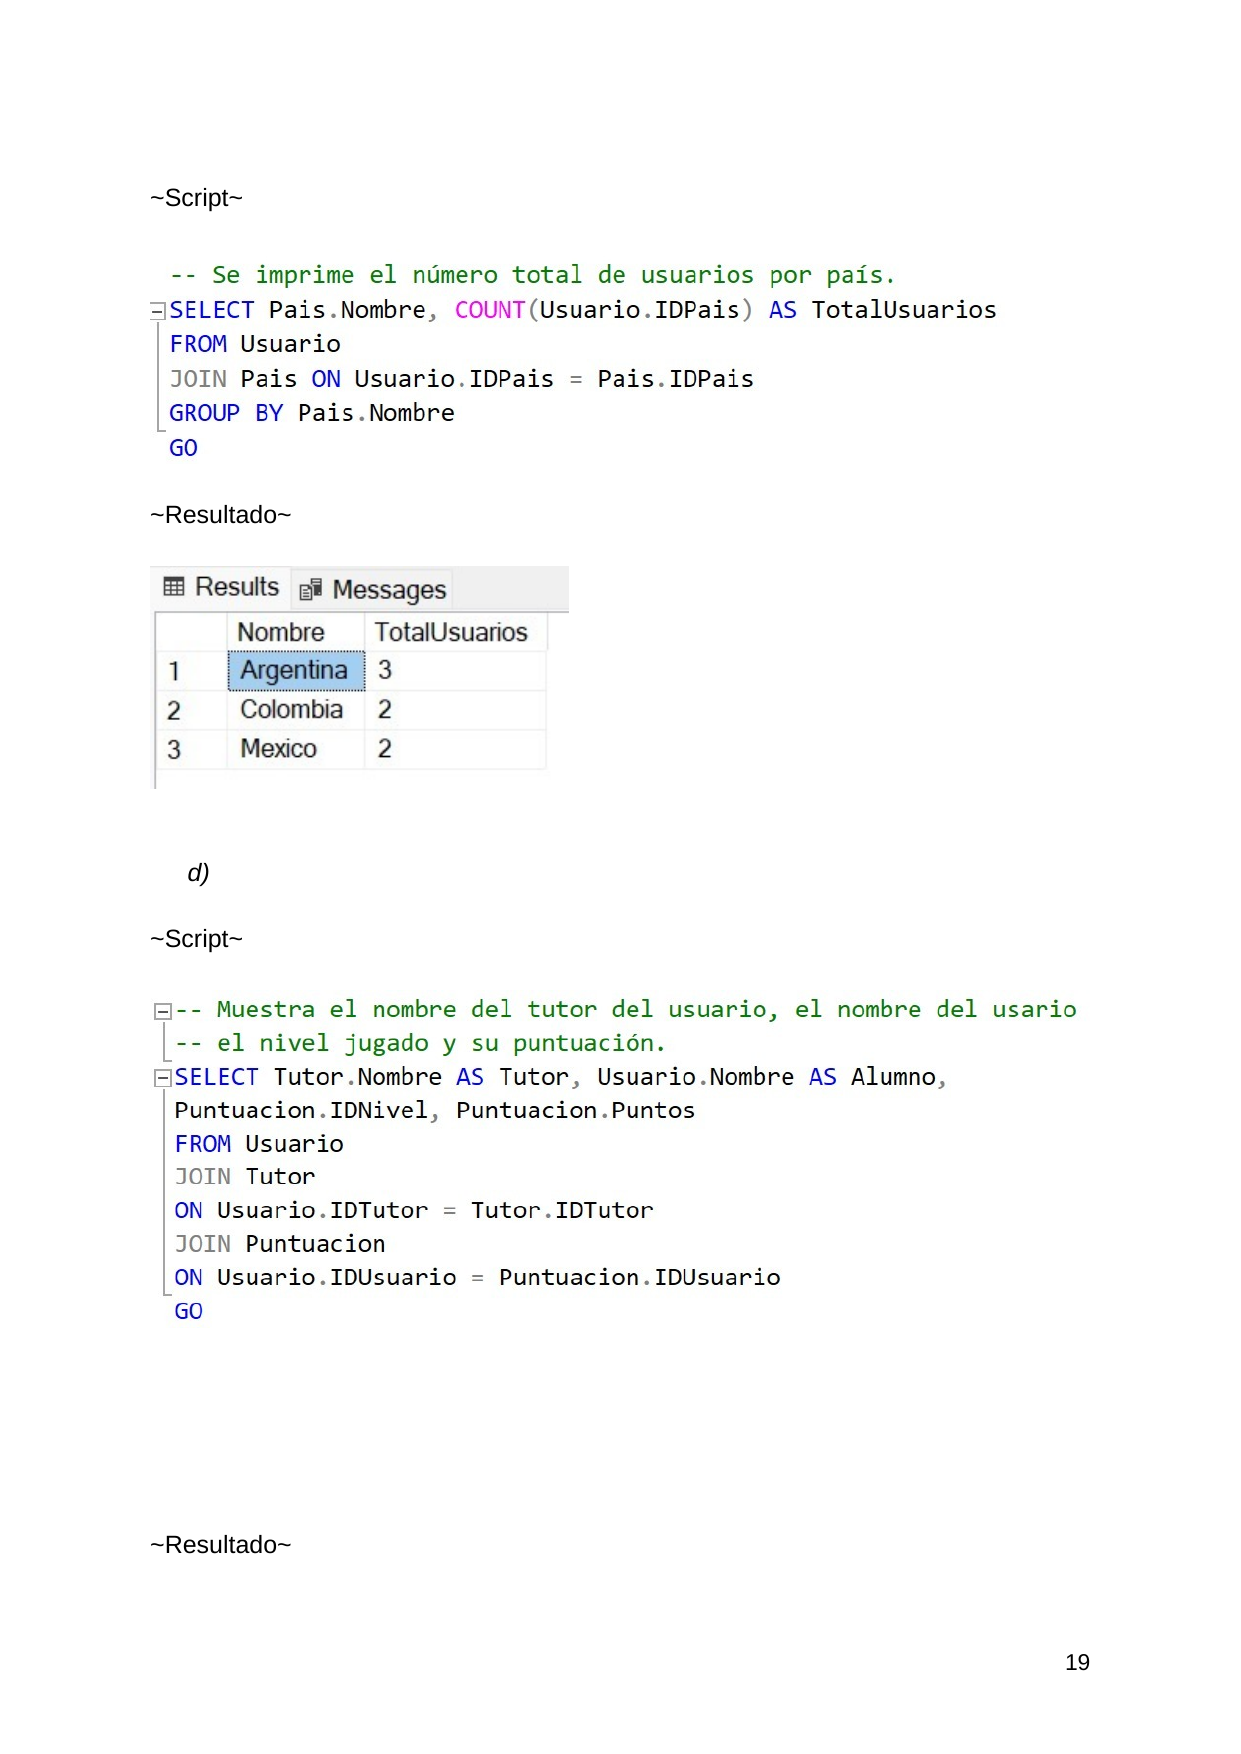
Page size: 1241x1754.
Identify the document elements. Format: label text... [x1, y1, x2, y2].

text ~Script~ [150, 924, 1090, 953]
text ~Resultado~ [150, 1530, 1090, 1559]
picture [150, 249, 1006, 464]
text ~Resultado~ [150, 501, 1090, 529]
picture [150, 990, 1091, 1328]
picture [150, 566, 569, 789]
text ~Script~ [150, 183, 1090, 212]
